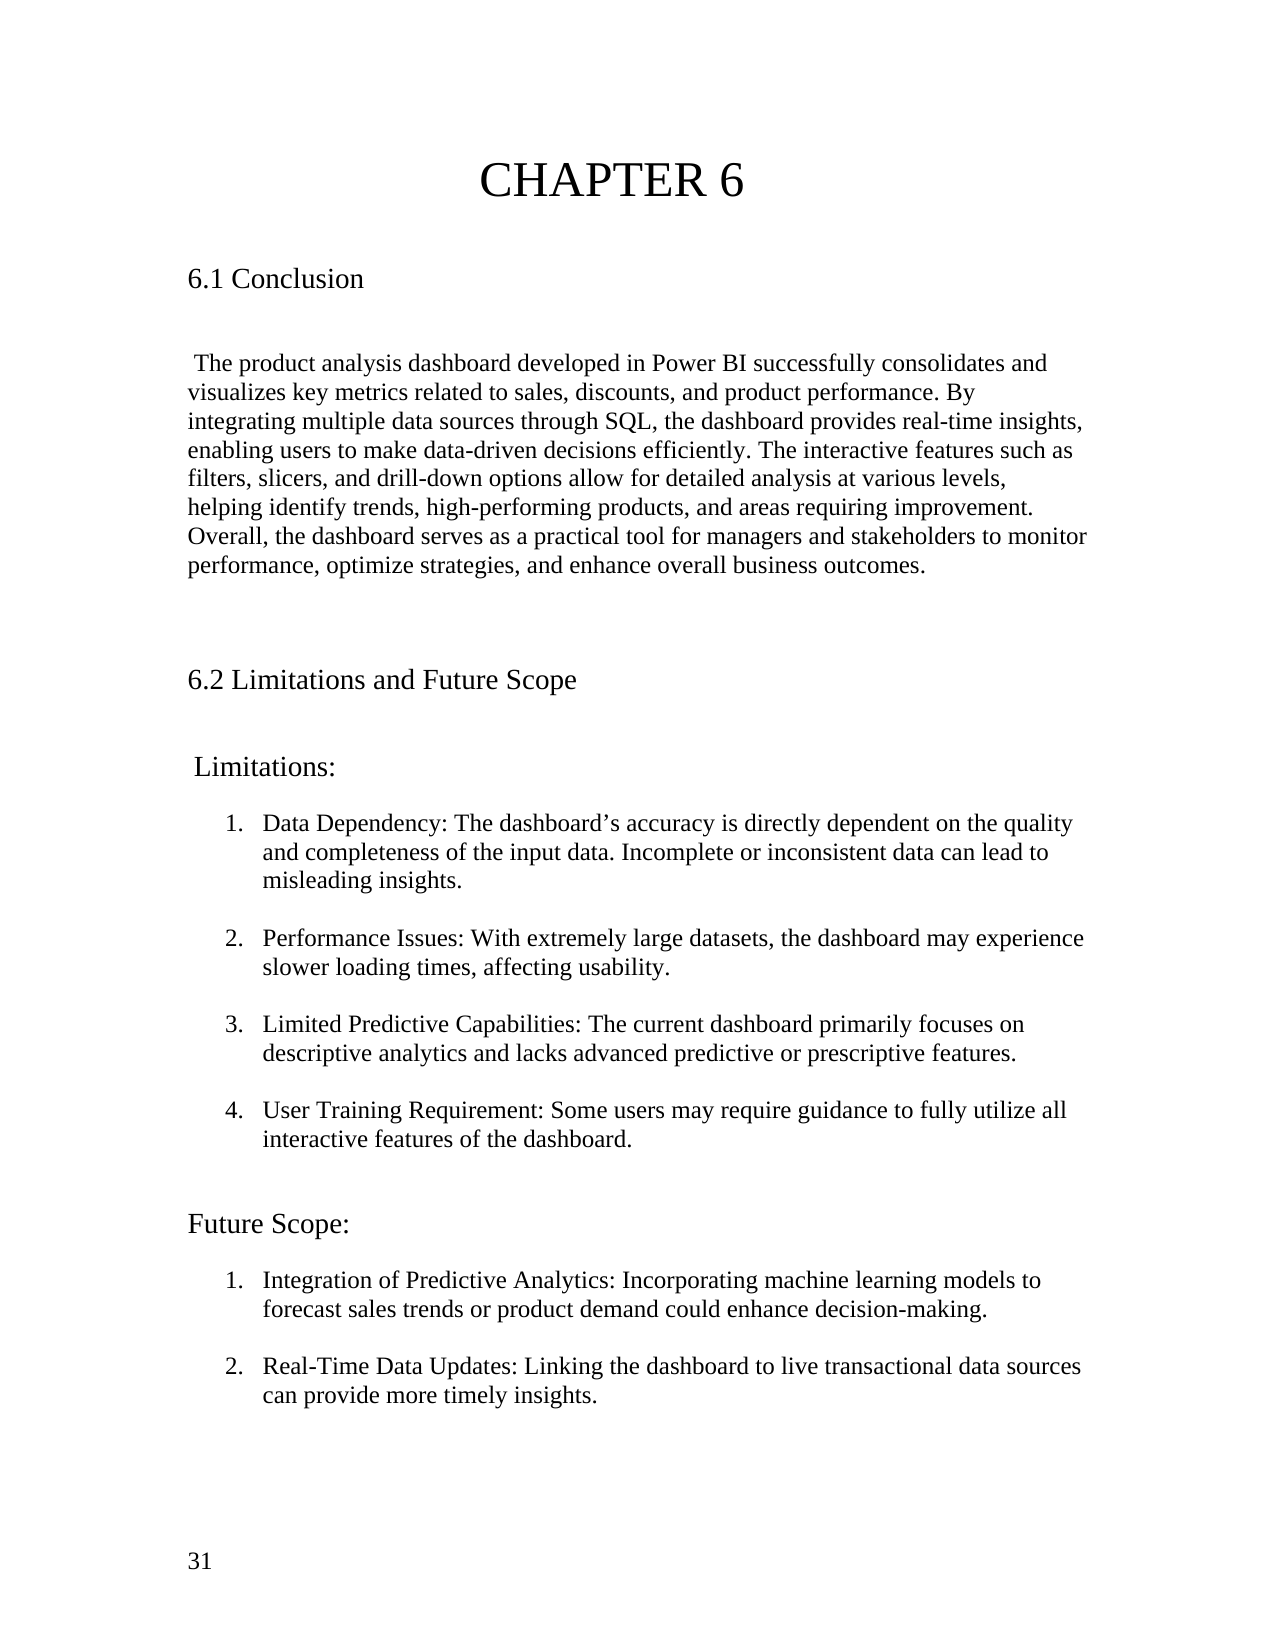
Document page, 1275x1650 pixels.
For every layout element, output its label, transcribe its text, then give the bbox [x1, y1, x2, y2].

text 6.2 Limitations and Future Scope [187, 662, 1087, 724]
list Data Dependency: The dashboard’s accuracy is directly dependent on the quality and completeness of the input data. Incomplete or inconsistent data can lead to misleading insights. [225, 808, 1087, 923]
text Future Scope: [187, 1207, 1087, 1240]
list User Training Requirement: Some users may require guidance to fully utilize all interactive features of the dashboard. [225, 1095, 1087, 1182]
text The product analysis dashboard developed in Power BI successfully consolidates and visualizes key metrics related to sales, discounts, and product performance. By integrating multiple data sources through SQL, the dashboard provides real-time insights, enabling users to make data-driven decisions efficiently. The interactive features such as filters, slicers, and drill-down options allow for detailed analysis at various levels, helping identify trends, high-performing products, and areas requiring improvement. Overall, the dashboard serves as a practical tool for managers and stakeholders to monitor performance, optimize strategies, and enhance overall business outcomes. [187, 320, 1087, 578]
list Real-Time Data Updates: Linking the dashboard to live transactional data sources can provide more timely insights. [225, 1351, 1087, 1438]
list Integration of Predictive Analytics: Incorporating machine learning models to forecast sales trends or product demand could enhance decision-making. [225, 1265, 1087, 1351]
list Limited Predictive Capabilities: The current dashboard primarily focuses on descriptive analytics and lacks advanced predictive or prescriptive features. [225, 1009, 1087, 1095]
text CHAPTER 6 [187, 150, 1087, 207]
text 6.1 Conclusion [187, 261, 1087, 295]
list Performance Issues: With extremely large datasets, the dashboard may experience slower loading times, affecting usability. [225, 923, 1087, 1009]
text Limitations: [187, 749, 1087, 783]
